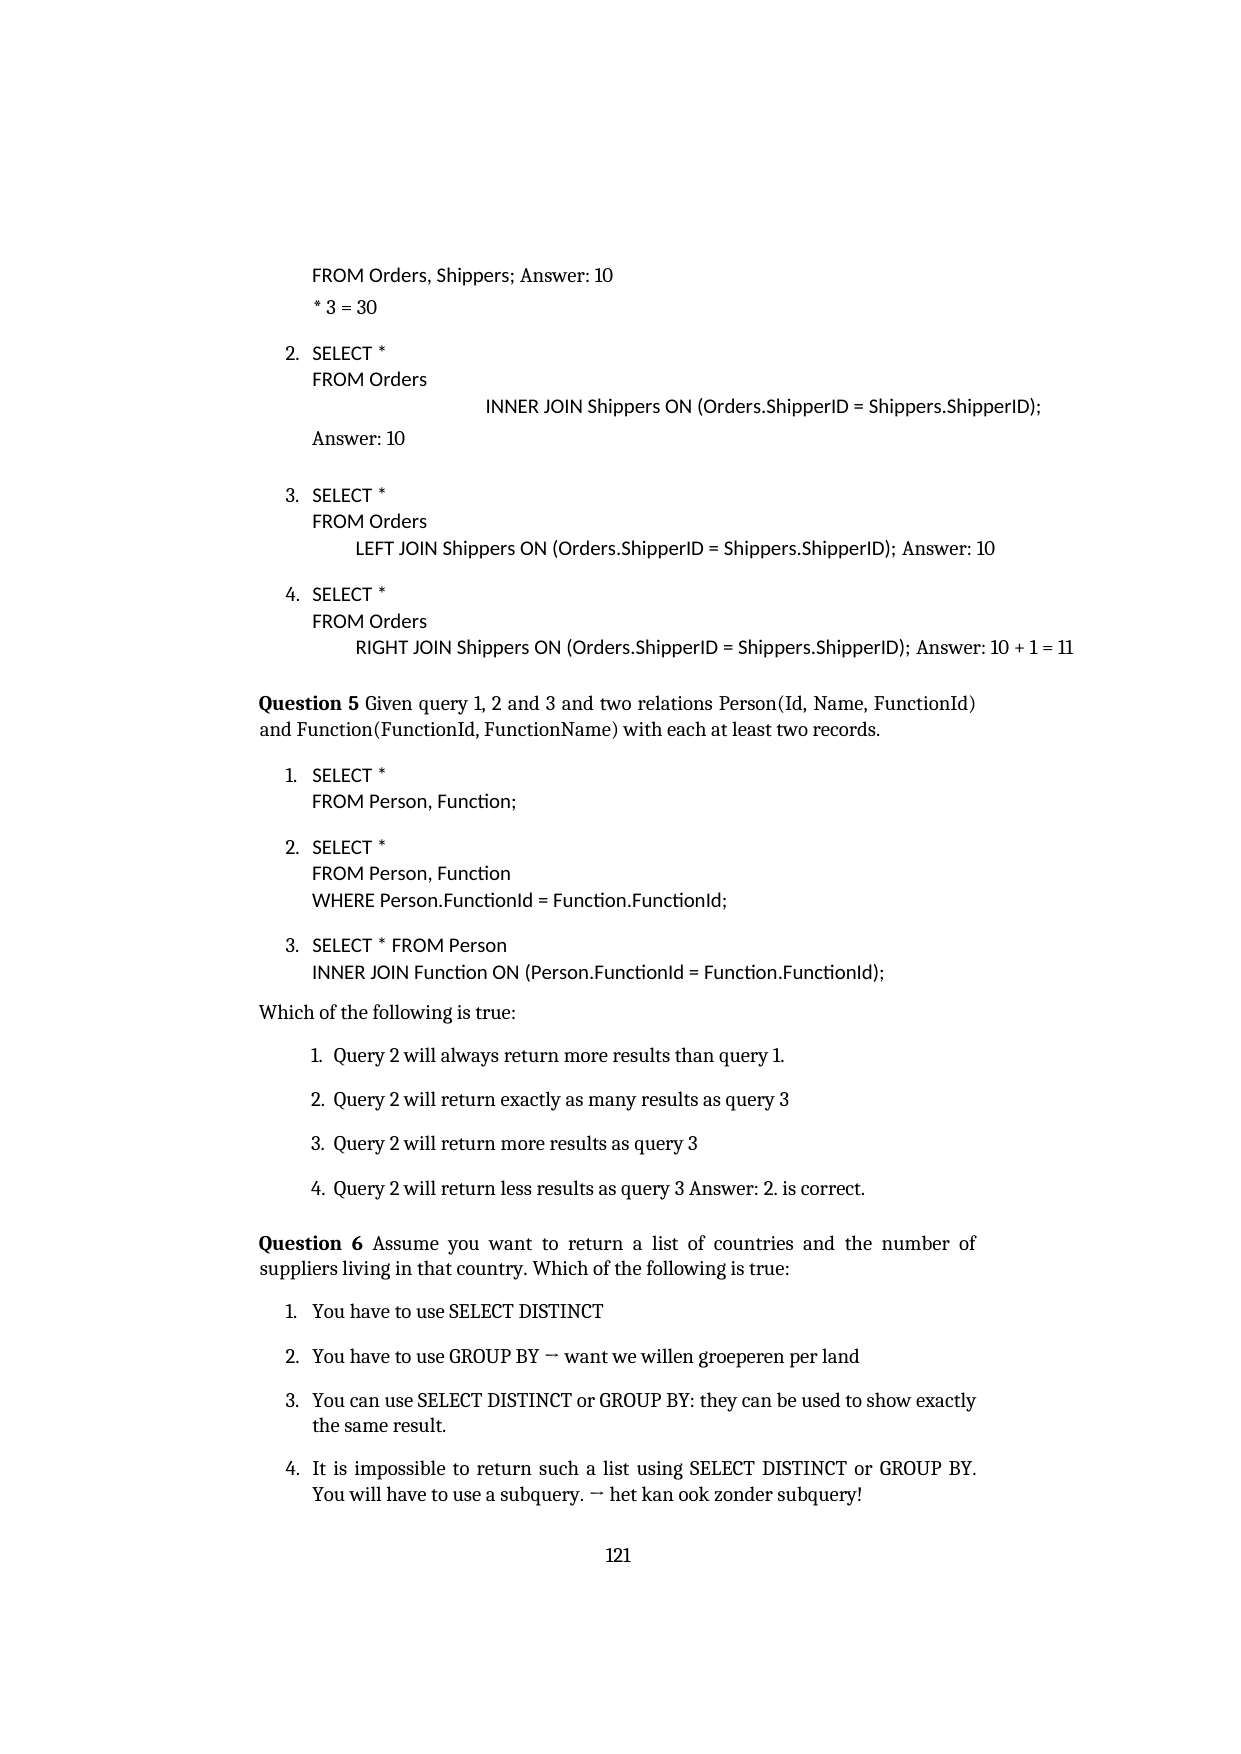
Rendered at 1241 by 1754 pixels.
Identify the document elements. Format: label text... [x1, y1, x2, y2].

text Question 5 Given query 1, 2 and 3 and two relations Person(Id, Name, FunctionId) and Function(FunctionId, FunctionName) with each at least two records. [258, 692, 978, 741]
list SELECT * FROM Orders [285, 340, 443, 392]
text Question 6 Assume you want to return a list of countries and the number of suppliers living in that country. Which of the following is true: [258, 1232, 978, 1281]
list SELECT * [285, 762, 1104, 787]
list SELECT * FROM Person [285, 933, 1104, 958]
list SELECT * FROM Orders [285, 582, 443, 633]
list You have to use GROUP BY → want we willen groeperen per land [285, 1344, 978, 1368]
list You have to use SELECT DISTINCT [285, 1300, 978, 1324]
list Query 2 will return exactly as many results as query 3 [285, 1088, 978, 1112]
text RIGHT JOIN Shippers ON (Orders.ShipperID = Shippers.ShipperID); Answer: 10 + 1 = 11 [312, 634, 1104, 660]
list Query 2 will return more results as query 3 [285, 1132, 978, 1156]
text Which of the following is true: [258, 1001, 978, 1024]
list You can use SELECT DISTINCT or GROUP BY: they can be used to show exactly the same result. [285, 1388, 978, 1438]
text FROM Orders, Shippers; Answer: 10 * 3 = 30 [312, 262, 624, 320]
text FROM Person, Function; [312, 789, 1104, 814]
text WHERE Person.FunctionId = Function.FunctionId; [312, 887, 1104, 913]
text FROM Person, Function [312, 861, 1104, 886]
list SELECT * [285, 834, 1104, 859]
list Query 2 will always return more results than query 1. [285, 1044, 978, 1068]
text INNER JOIN Function ON (Person.FunctionId = Function.FunctionId); [312, 959, 1104, 985]
list Query 2 will return less results as query 3 Answer: 2. is correct. [285, 1176, 978, 1200]
text Answer: 10 [312, 426, 978, 450]
text LEFT JOIN Shippers ON (Orders.ShipperID = Shippers.ShipperID); Answer: 10 [312, 535, 1104, 561]
list SELECT * FROM Orders [285, 482, 443, 534]
list It is impossible to return such a list using SELECT DISTINCT or GROUP BY. You will have to use a subquery. → het kan ook zonder subquery! [285, 1457, 978, 1506]
text INNER JOIN Shippers ON (Orders.ShipperID = Shippers.ShipperID); [260, 393, 1042, 418]
